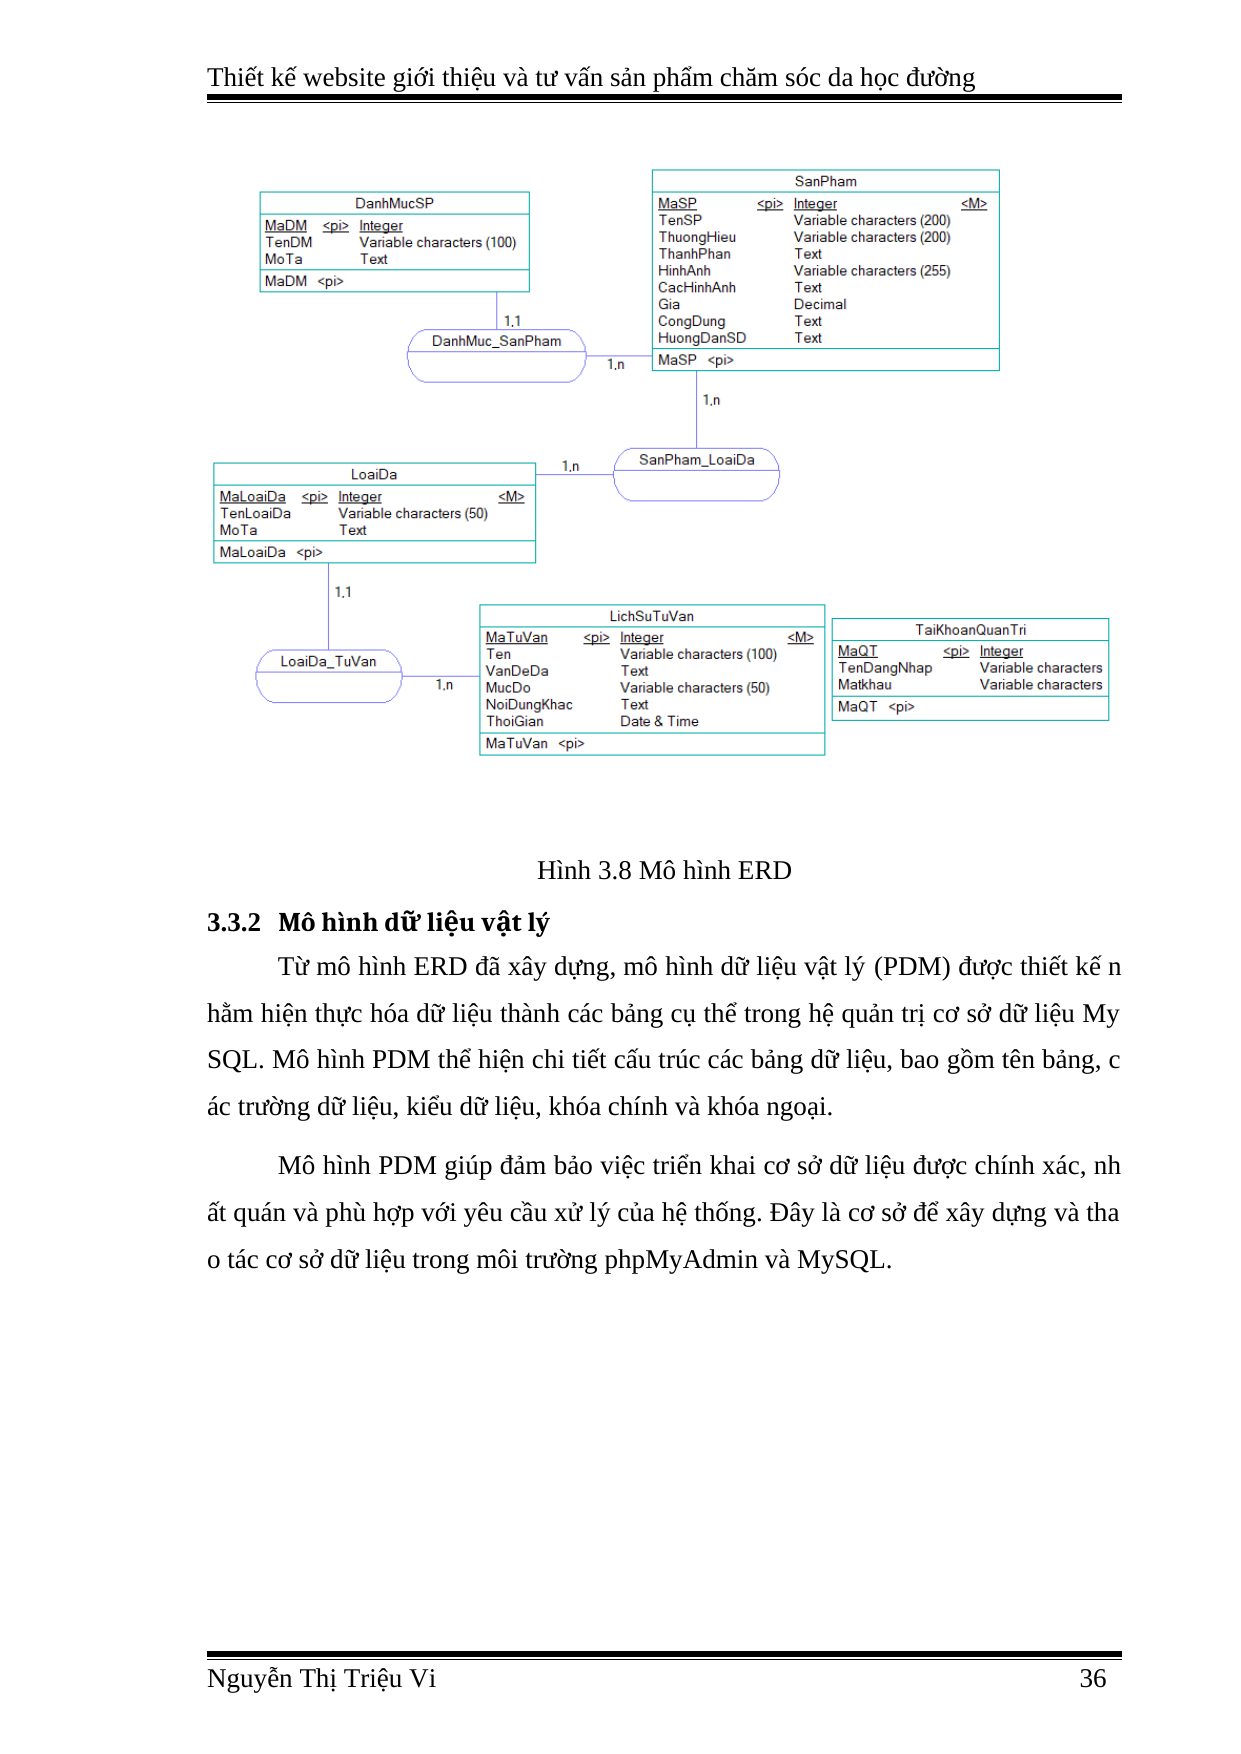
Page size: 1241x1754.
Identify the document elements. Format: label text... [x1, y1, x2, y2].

picture [206, 118, 1123, 826]
text Mô hình PDM giúp đảm bảo việc triển khai cơ sở dữ liệu được chính xác, nhất quán và phù hợp với yêu cầu xử lý của hệ thống. Đây là cơ sở để xây dựng và thao tác cơ sở dữ liệu trong môi trường phpMyAdmin và MySQL. [207, 1149, 1122, 1274]
text Từ mô hình ERD đã xây dựng, mô hình dữ liệu vật lý (PDM) được thiết kế nhằm hiện thực hóa dữ liệu thành các bảng cụ thể trong hệ quản trị cơ sở dữ liệu MySQL. Mô hình PDM thể hiện chi tiết cấu trúc các bảng dữ liệu, bao gồm tên bảng, các trường dữ liệu, kiểu dữ liệu, khóa chính và khóa ngoại. [207, 950, 1122, 1121]
text Mô hình dữ liệu vật lý [207, 906, 1122, 938]
